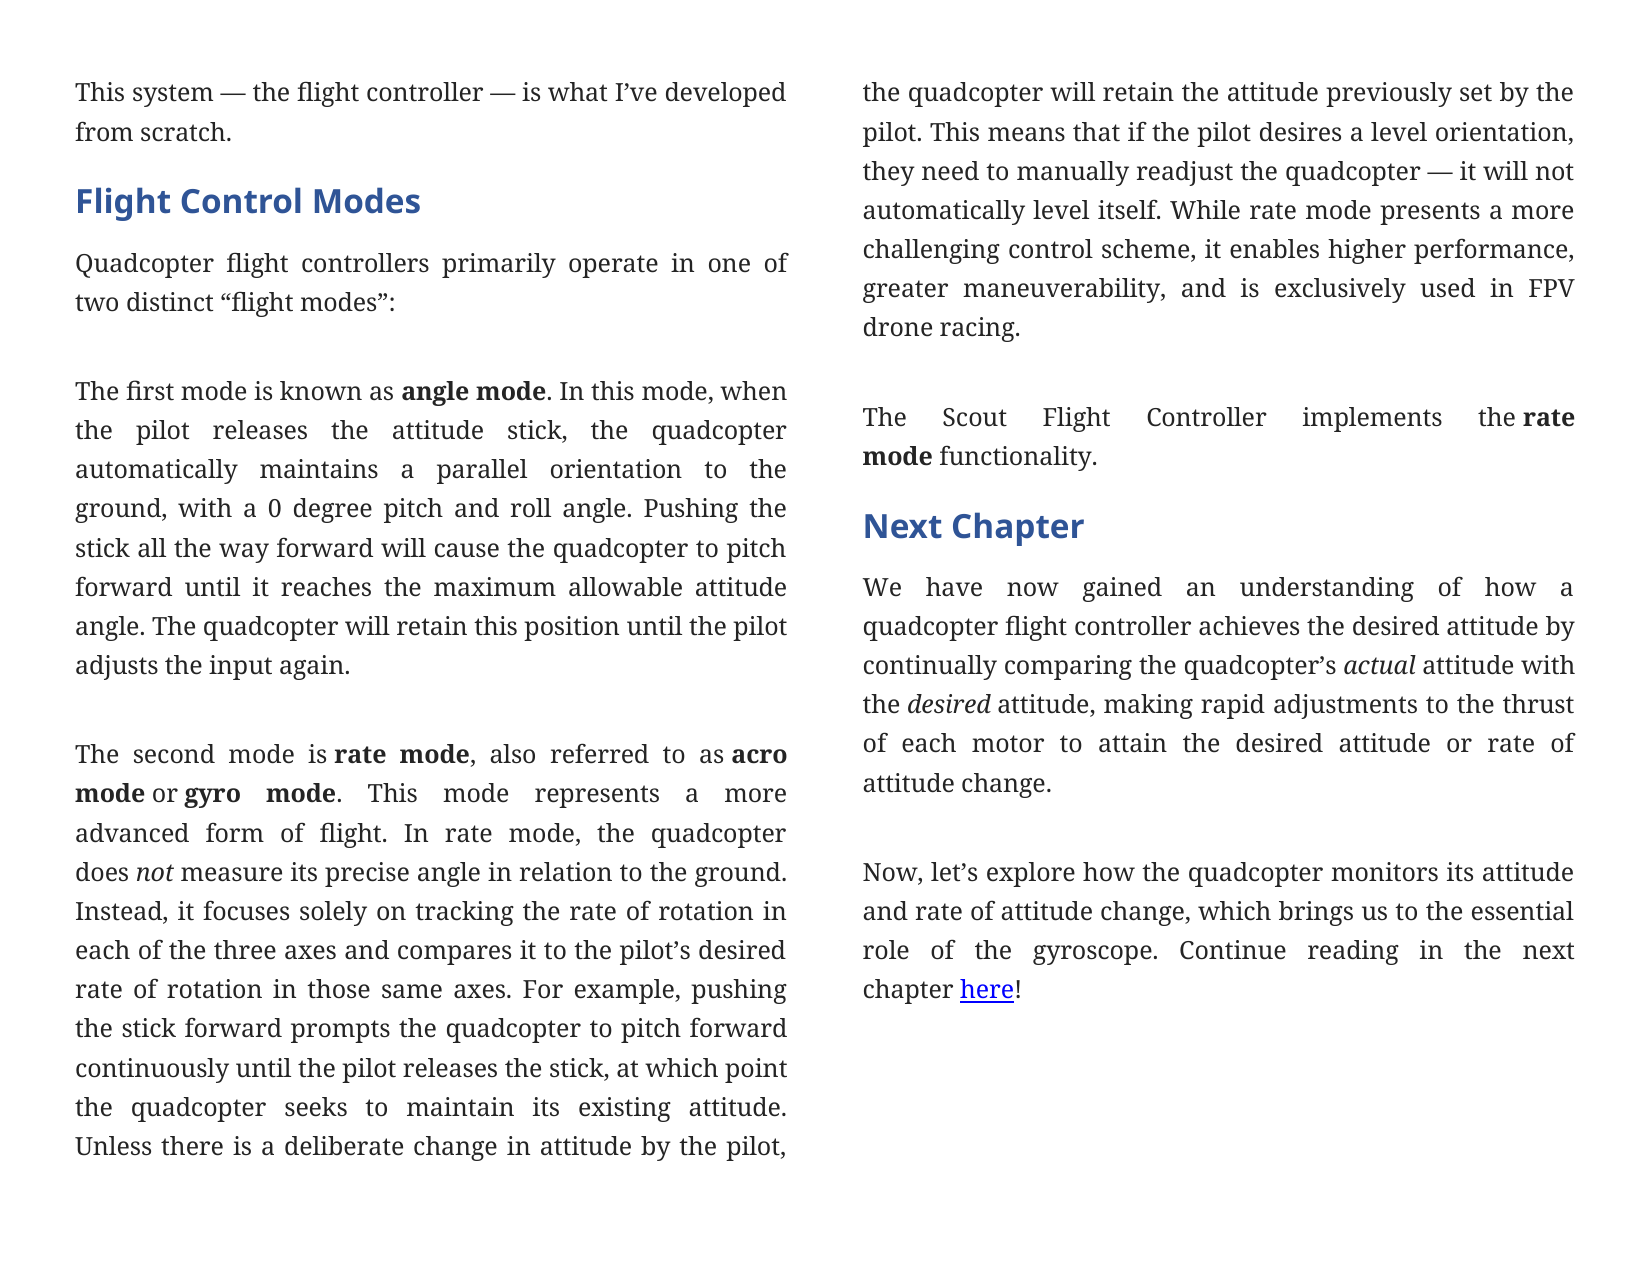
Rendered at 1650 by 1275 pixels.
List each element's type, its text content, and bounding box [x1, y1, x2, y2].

text The Scout Flight Controller implements the rate mode functionality. [862, 399, 1575, 472]
subtitle Next Chapter [862, 502, 1575, 548]
text The first mode is known as angle mode. In this mode, when the pilot releases the attitude stick, the quadcopter automatically maintains a parallel orientation to the ground, with a 0 degree pitch and roll angle. Pushing the stick all the way forward will cause the quadcopter to pitch forward until it reaches the maximum allowable attitude angle. The quadcopter will retain this position until the pilot adjusts the input again. [75, 373, 787, 682]
text This system — the flight controller — is what I’ve developed from scratch. [75, 75, 787, 148]
text Now, let’s explore how the quadcopter monitors its attitude and rate of attitude change, which brings us to the essential role of the gyroscope. Continue reading in the next chapter here! [862, 854, 1575, 1006]
text The second mode is rate mode, also referred to as acro mode or gyro mode. This mode represents a more advanced form of flight. In rate mode, the quadcopter does not measure its precise angle in relation to the ground. Instead, it focuses solely on tracking the rate of rotation in each of the three axes and compares it to the pilot’s desired rate of rotation in those same axes. For example, pushing the stick forward prompts the quadcopter to pitch forward continuously until the pilot releases the stick, at which point the quadcopter seeks to maintain its existing attitude. Unless there is a deliberate change in attitude by the pilot, the quadcopter will retain the attitude previously set by the pilot. This means that if the pilot desires a level orientation, they need to manually readjust the quadcopter — it will not automatically level itself. While rate mode presents a more challenging control scheme, it enables higher performance, greater maneuverability, and is exclusively used in FPV drone racing. [75, 737, 787, 1163]
text The second mode is rate mode, also referred to as acro mode or gyro mode. This mode represents a more advanced form of flight. In rate mode, the quadcopter does not measure its precise angle in relation to the ground. Instead, it focuses solely on tracking the rate of rotation in each of the three axes and compares it to the pilot’s desired rate of rotation in those same axes. For example, pushing the stick forward prompts the quadcopter to pitch forward continuously until the pilot releases the stick, at which point the quadcopter seeks to maintain its existing attitude. Unless there is a deliberate change in attitude by the pilot, the quadcopter will retain the attitude previously set by the pilot. This means that if the pilot desires a level orientation, they need to manually readjust the quadcopter — it will not automatically level itself. While rate mode presents a more challenging control scheme, it enables higher performance, greater maneuverability, and is exclusively used in FPV drone racing. [862, 75, 1575, 344]
text We have now gained an understanding of how a quadcopter flight controller achieves the desired attitude by continually comparing the quadcopter’s actual attitude with the desired attitude, making rapid adjustments to the thrust of each motor to attain the desired attitude or rate of attitude change. [862, 569, 1575, 799]
subtitle Flight Control Modes [75, 178, 787, 224]
text Quadcopter flight controllers primarily operate in one of two distinct “flight modes”: [75, 245, 787, 318]
